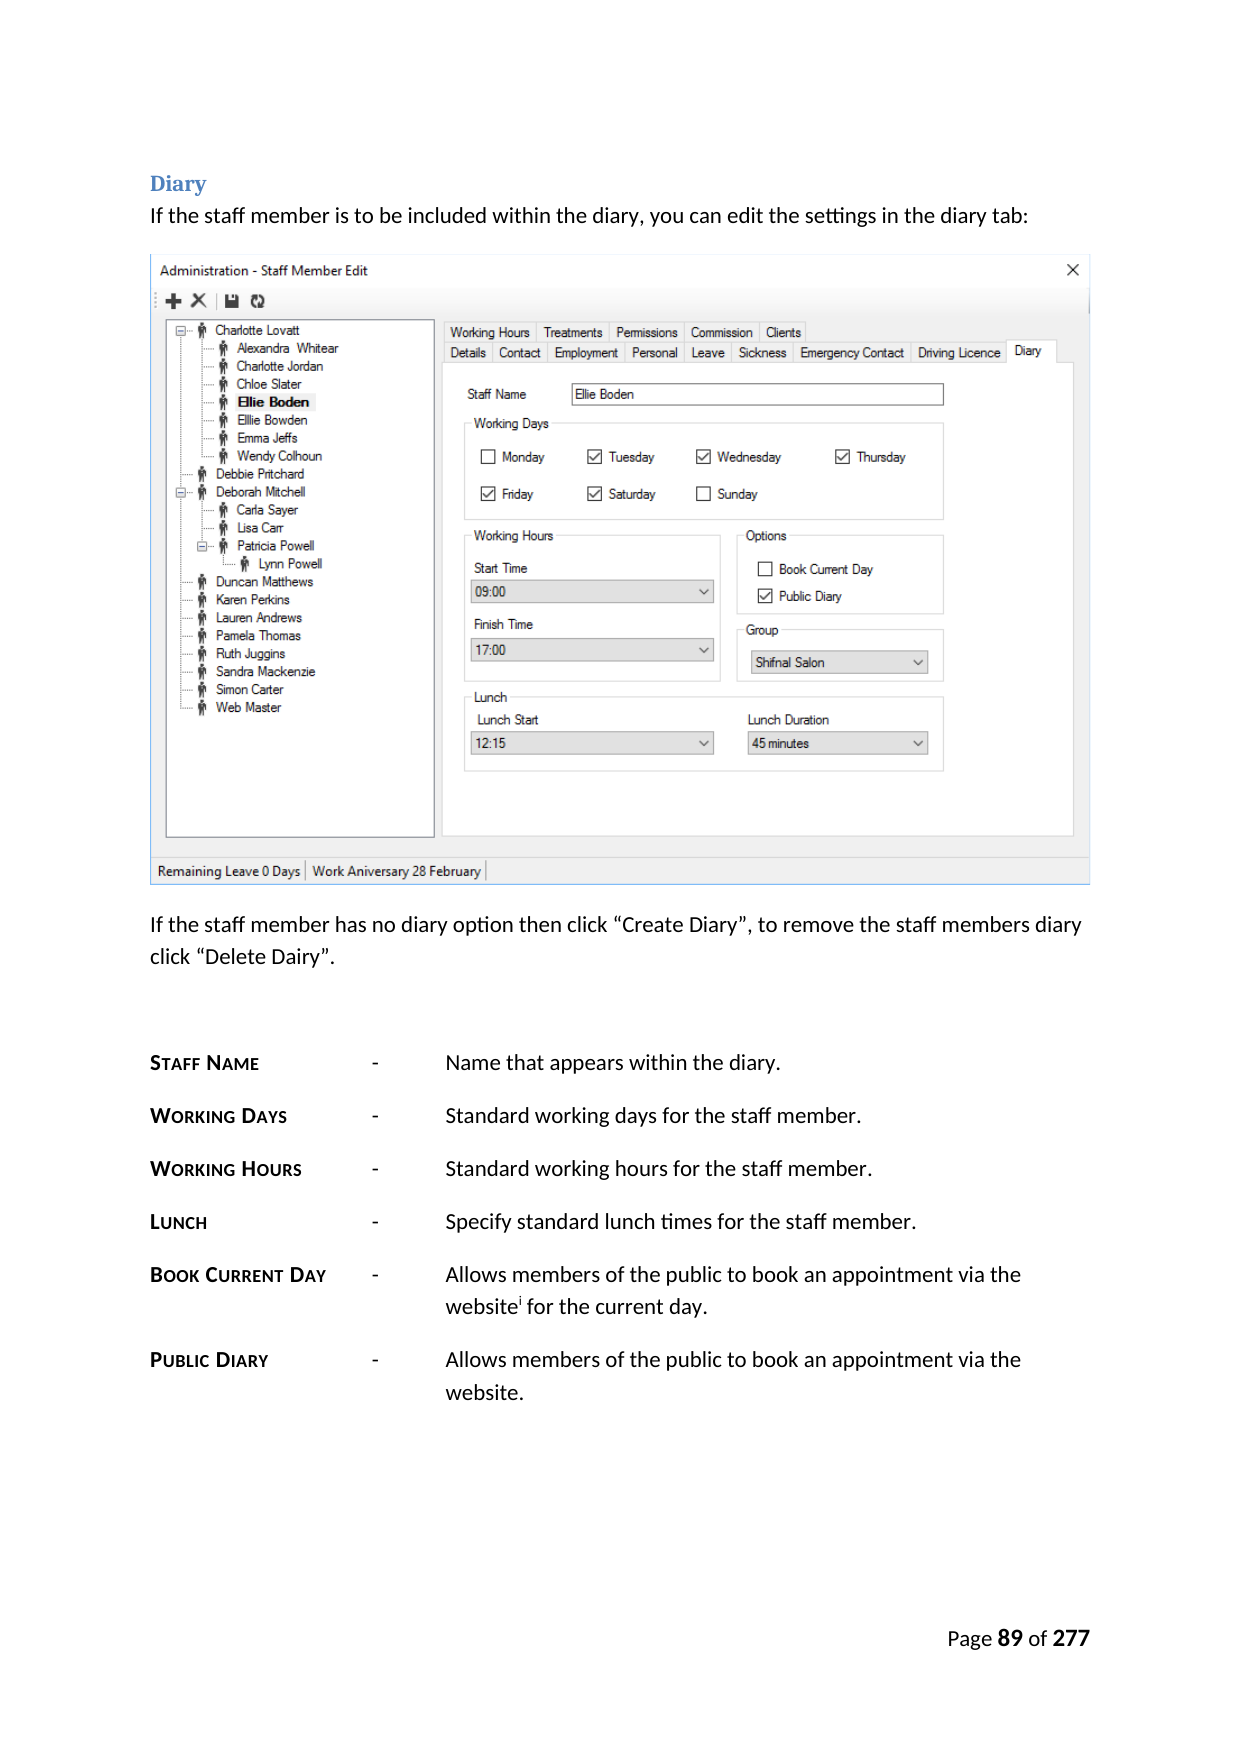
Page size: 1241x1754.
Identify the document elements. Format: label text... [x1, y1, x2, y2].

subtitle Diary [150, 171, 1090, 197]
text Staff Name - Name that appears within the diary. [150, 1048, 1090, 1076]
text If the staff member has no diary option then click “Create Diary”, to remove the staff members diary click “Delete Dairy”. [150, 910, 1090, 970]
text Working Days - Standard working days for the staff member. [150, 1101, 1090, 1129]
text Book Current Day - Allows members of the public to book an appointment via the website for the current day. [150, 1260, 1090, 1321]
text Working Hours - Standard working hours for the staff member. [150, 1154, 1090, 1182]
text Public Diary - Allows members of the public to book an appointment via the website. [150, 1346, 1090, 1406]
text Lunch - Specify standard lunch times for the staff member. [150, 1207, 1090, 1235]
picture [150, 254, 1091, 885]
text If the staff member is to be included within the diary, you can edit the settings in the diary tab: [150, 201, 1090, 229]
